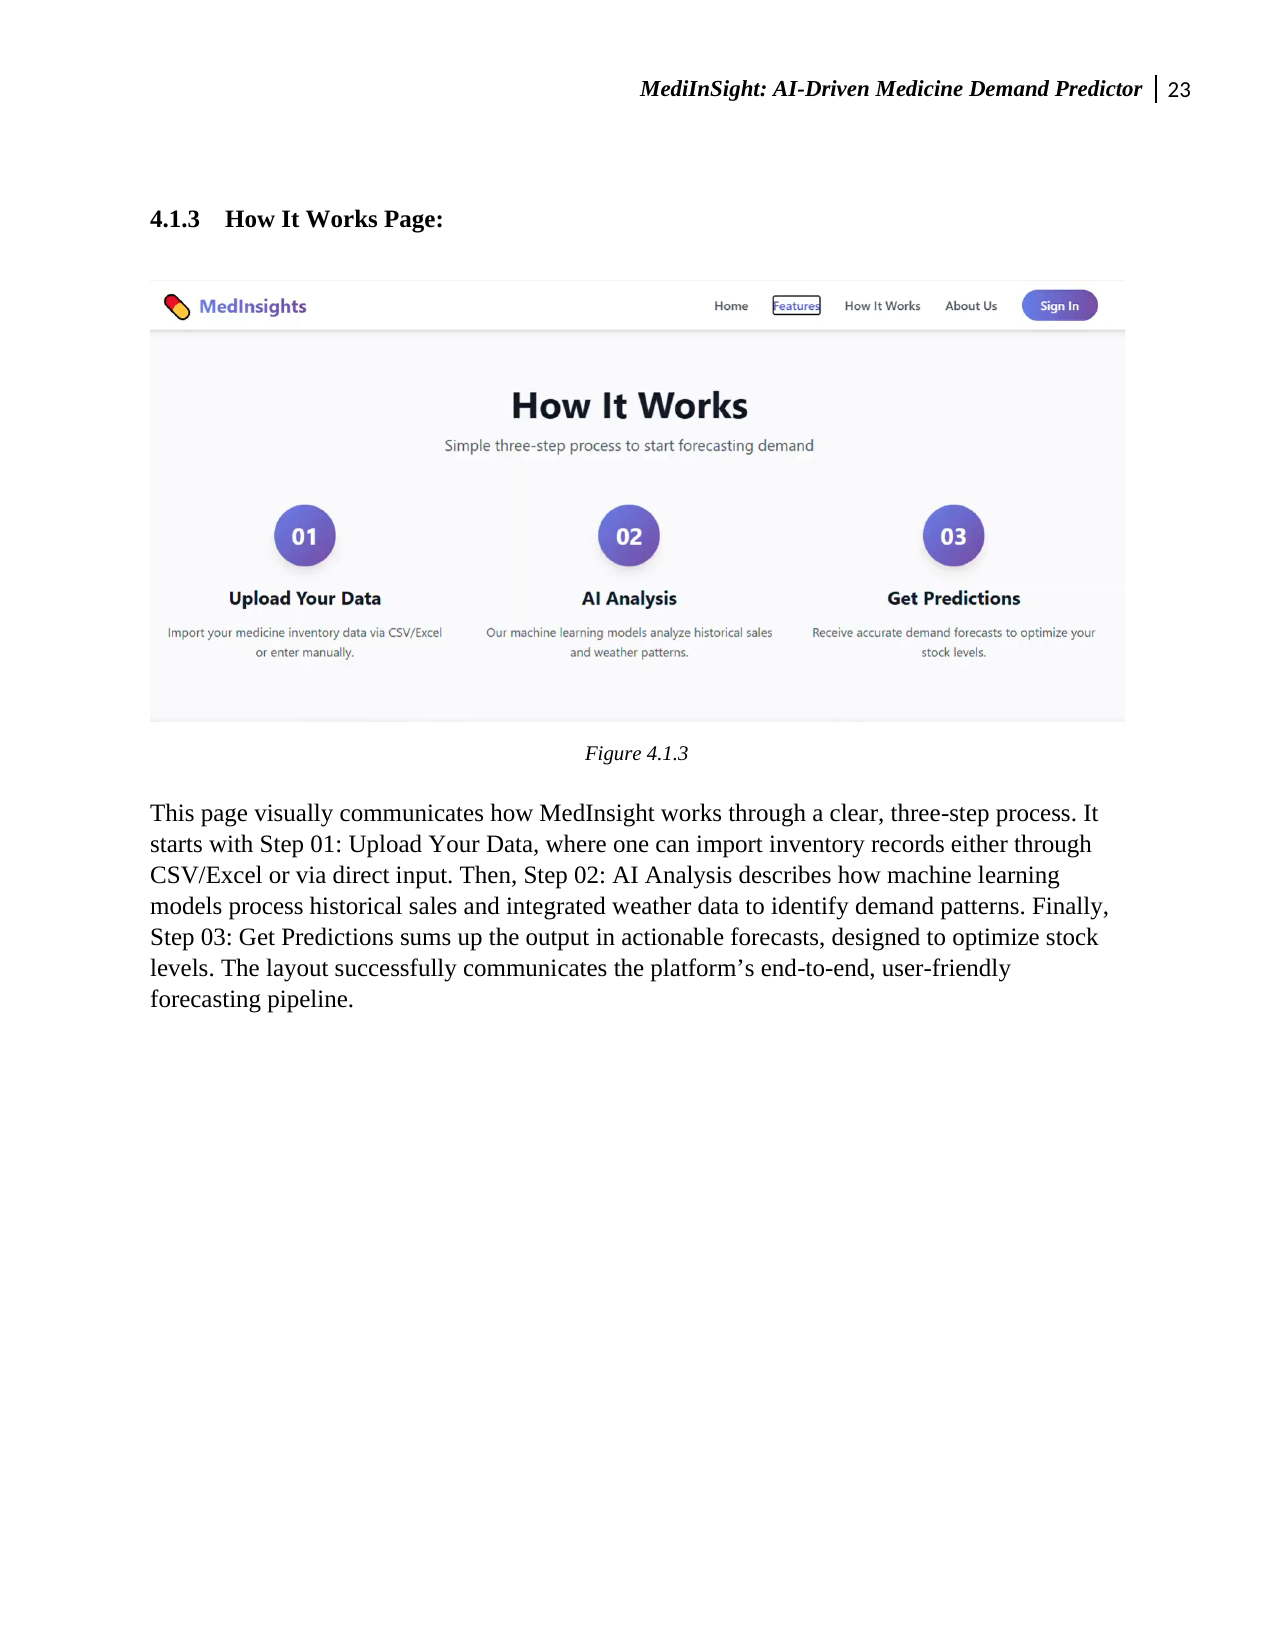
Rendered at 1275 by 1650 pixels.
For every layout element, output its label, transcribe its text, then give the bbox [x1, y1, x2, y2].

picture [150, 280, 1125, 722]
text Figure 4.1.3 [150, 741, 1125, 765]
text This page visually communicates how MedInsight works through a clear, three‑step process. It starts with Step 01: Upload Your Data, where one can import inventory records either through CSV/Excel or via direct input. Then, Step 02: AI Analysis describes how machine learning models process historical sales and integrated weather data to identify demand patterns. Finally, Step 03: Get Predictions sums up the output in actionable forecasts, designed to optimize stock levels. The layout successfully communicates the platform’s end‑to‑end, user‑friendly forecasting pipeline. [150, 798, 1125, 1013]
subtitle How It Works Page: [150, 204, 1125, 233]
